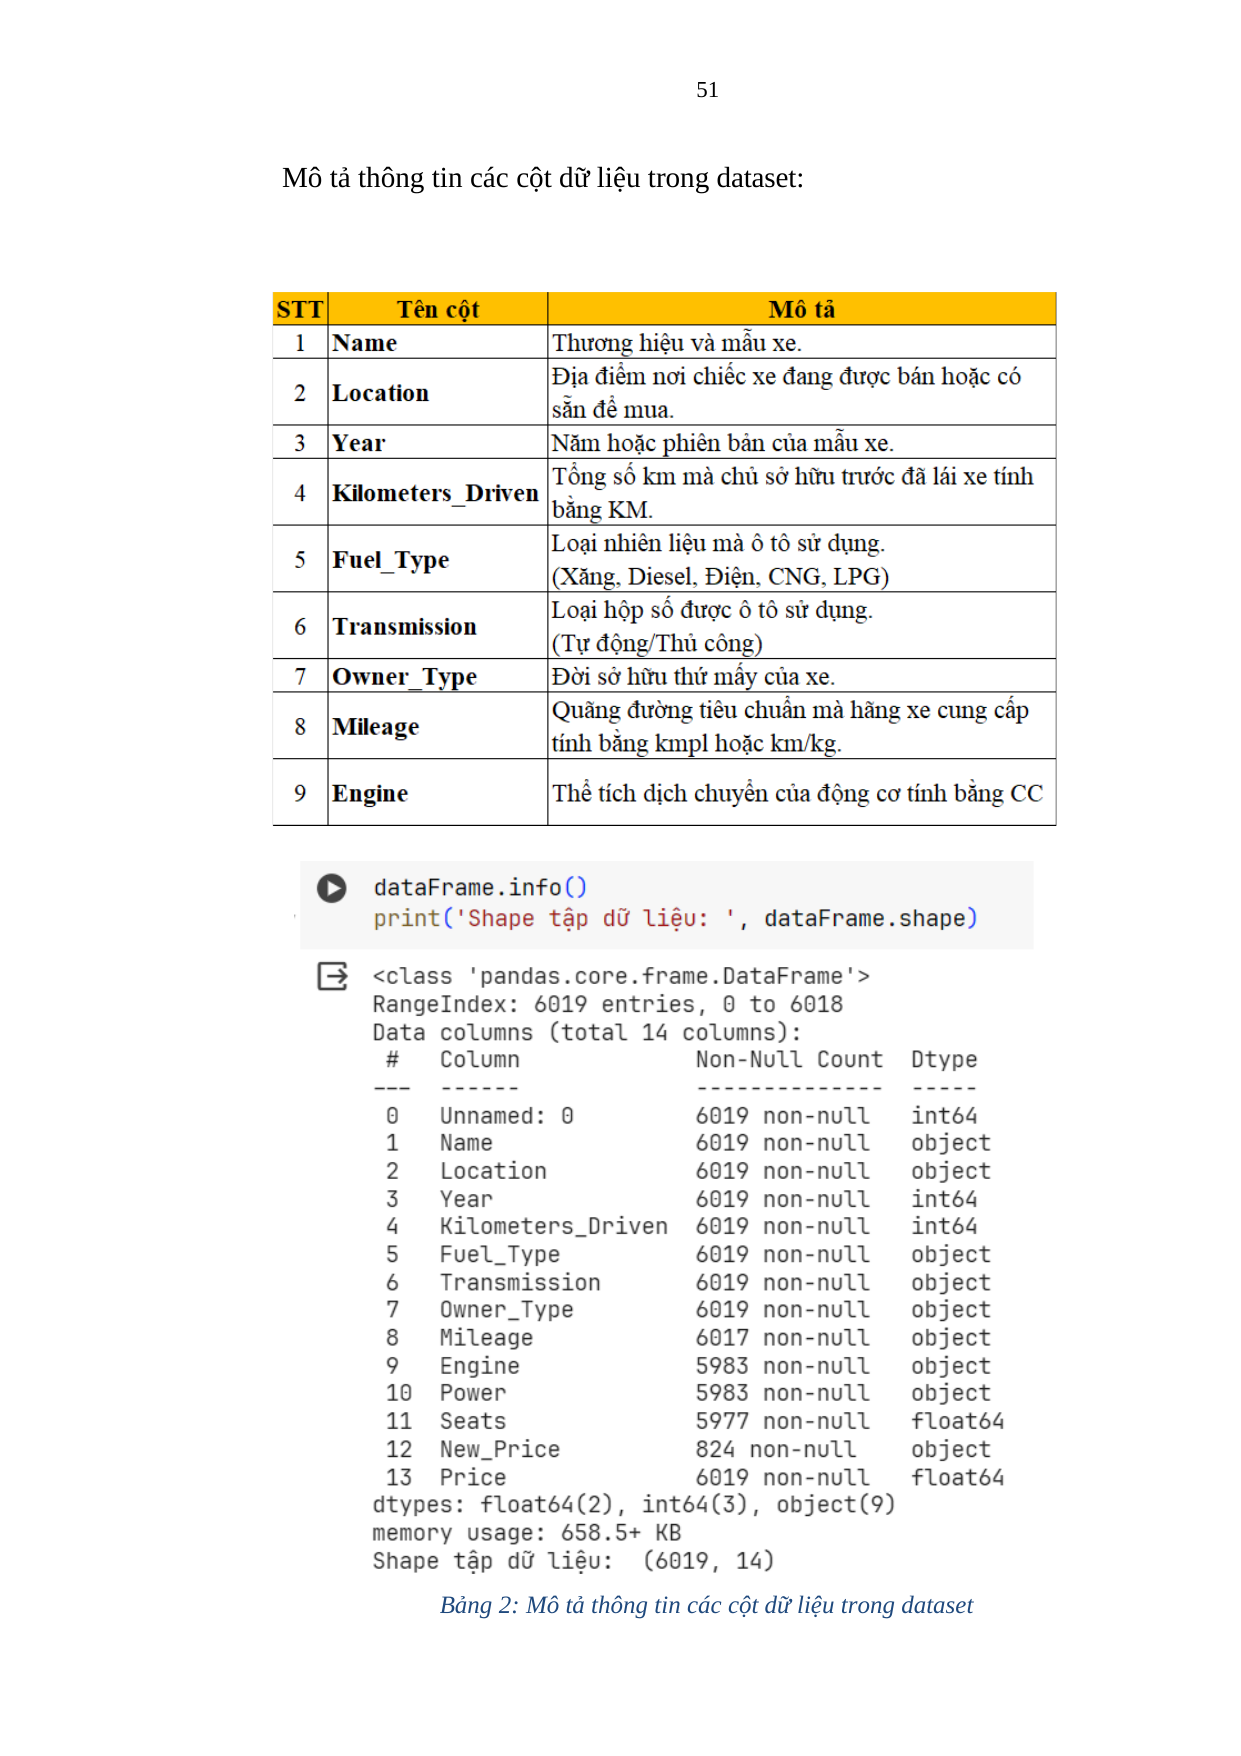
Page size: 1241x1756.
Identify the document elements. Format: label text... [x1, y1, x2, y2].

text Mô tả thông tin các cột dữ liệu trong dataset: [282, 161, 1240, 194]
picture [294, 861, 1034, 1574]
picture [272, 292, 1057, 826]
